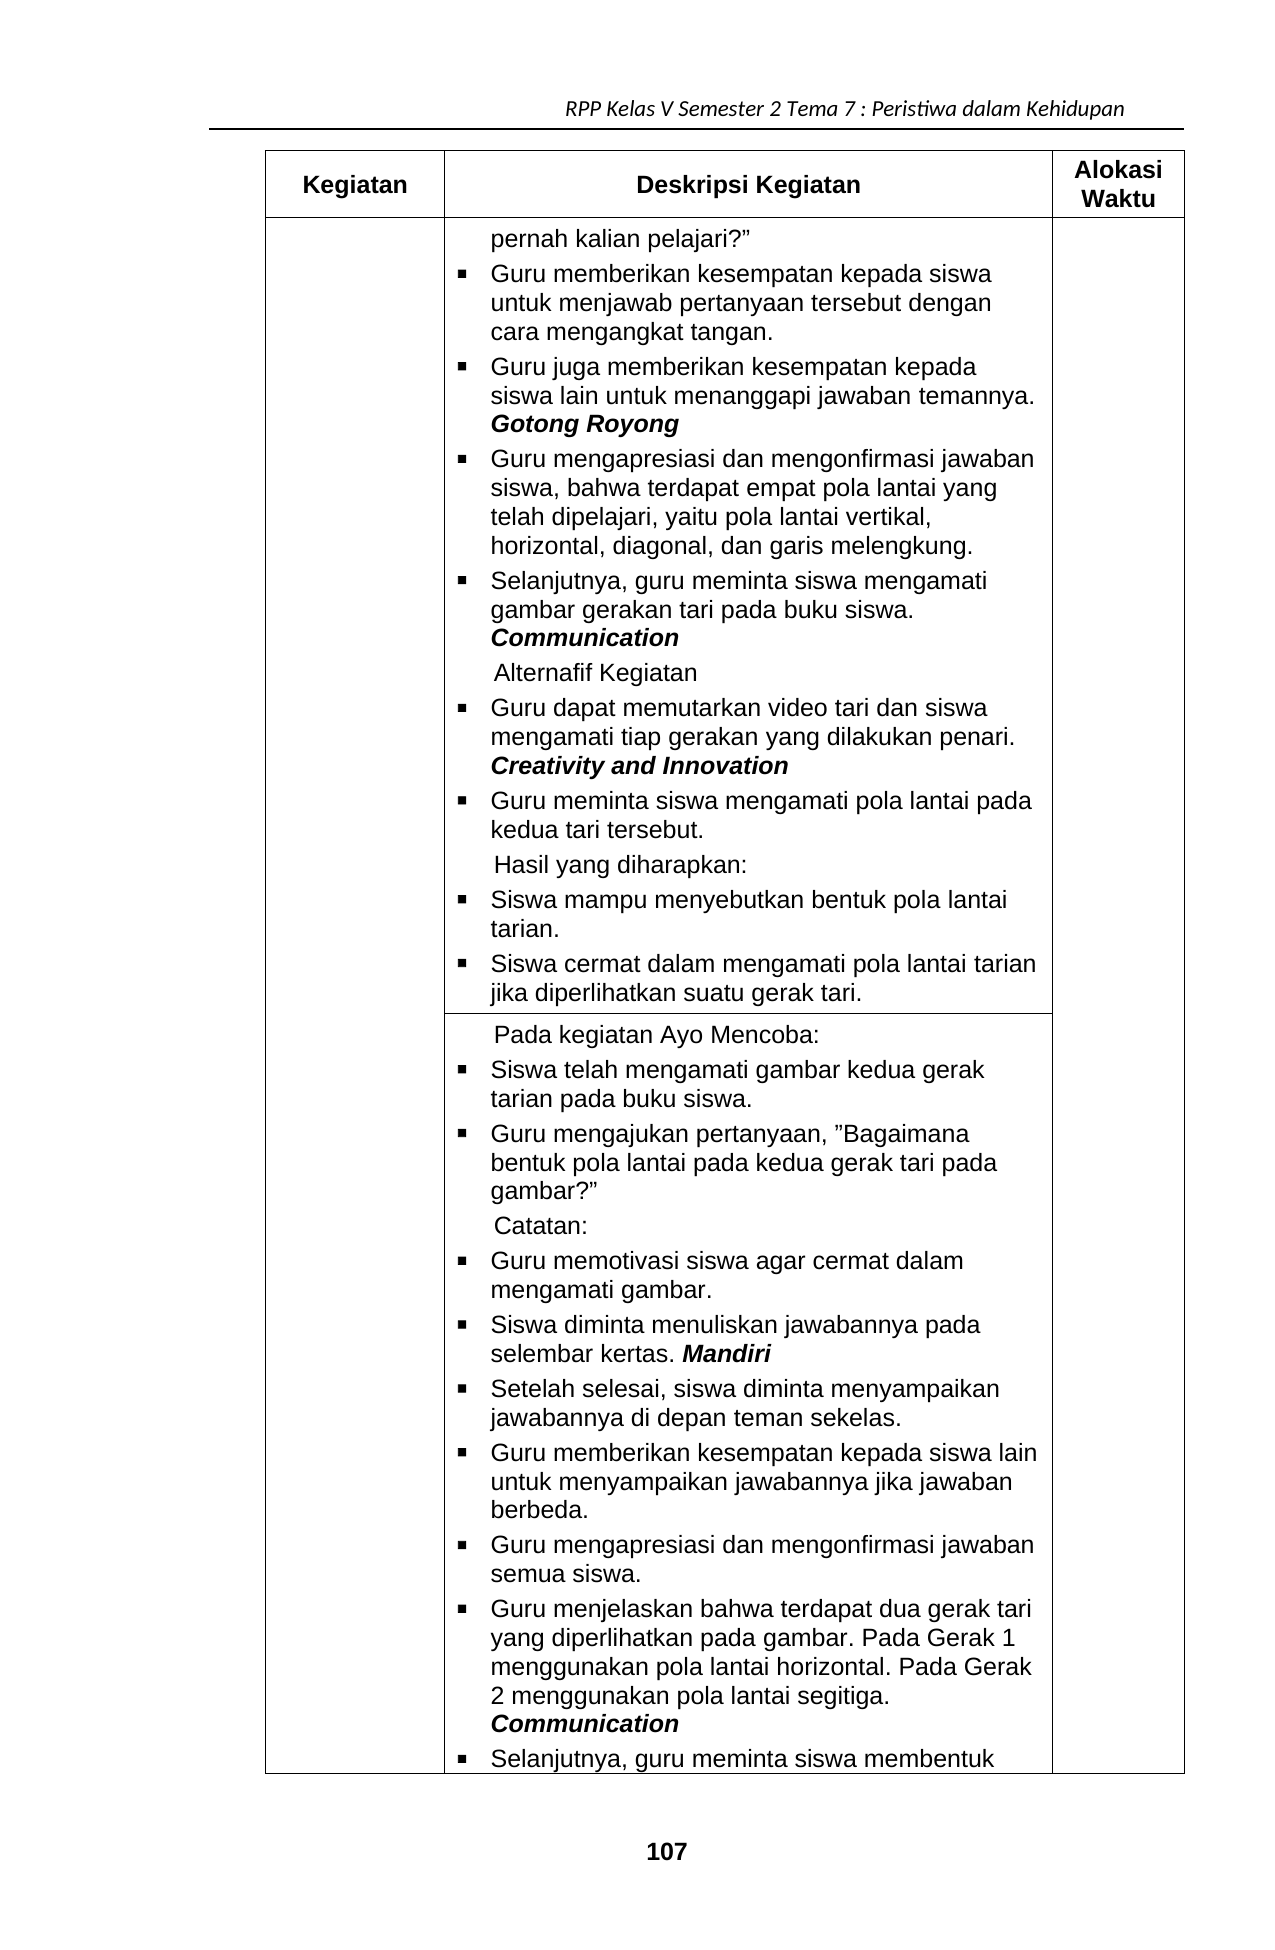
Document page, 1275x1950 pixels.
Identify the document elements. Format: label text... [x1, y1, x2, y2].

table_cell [445, 1014, 1052, 1773]
table_header Deskripsi Kegiatan [445, 151, 1052, 217]
table_header Kegiatan [266, 151, 444, 217]
table_header Alokasi Waktu [1053, 151, 1184, 217]
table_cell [445, 218, 1052, 1012]
